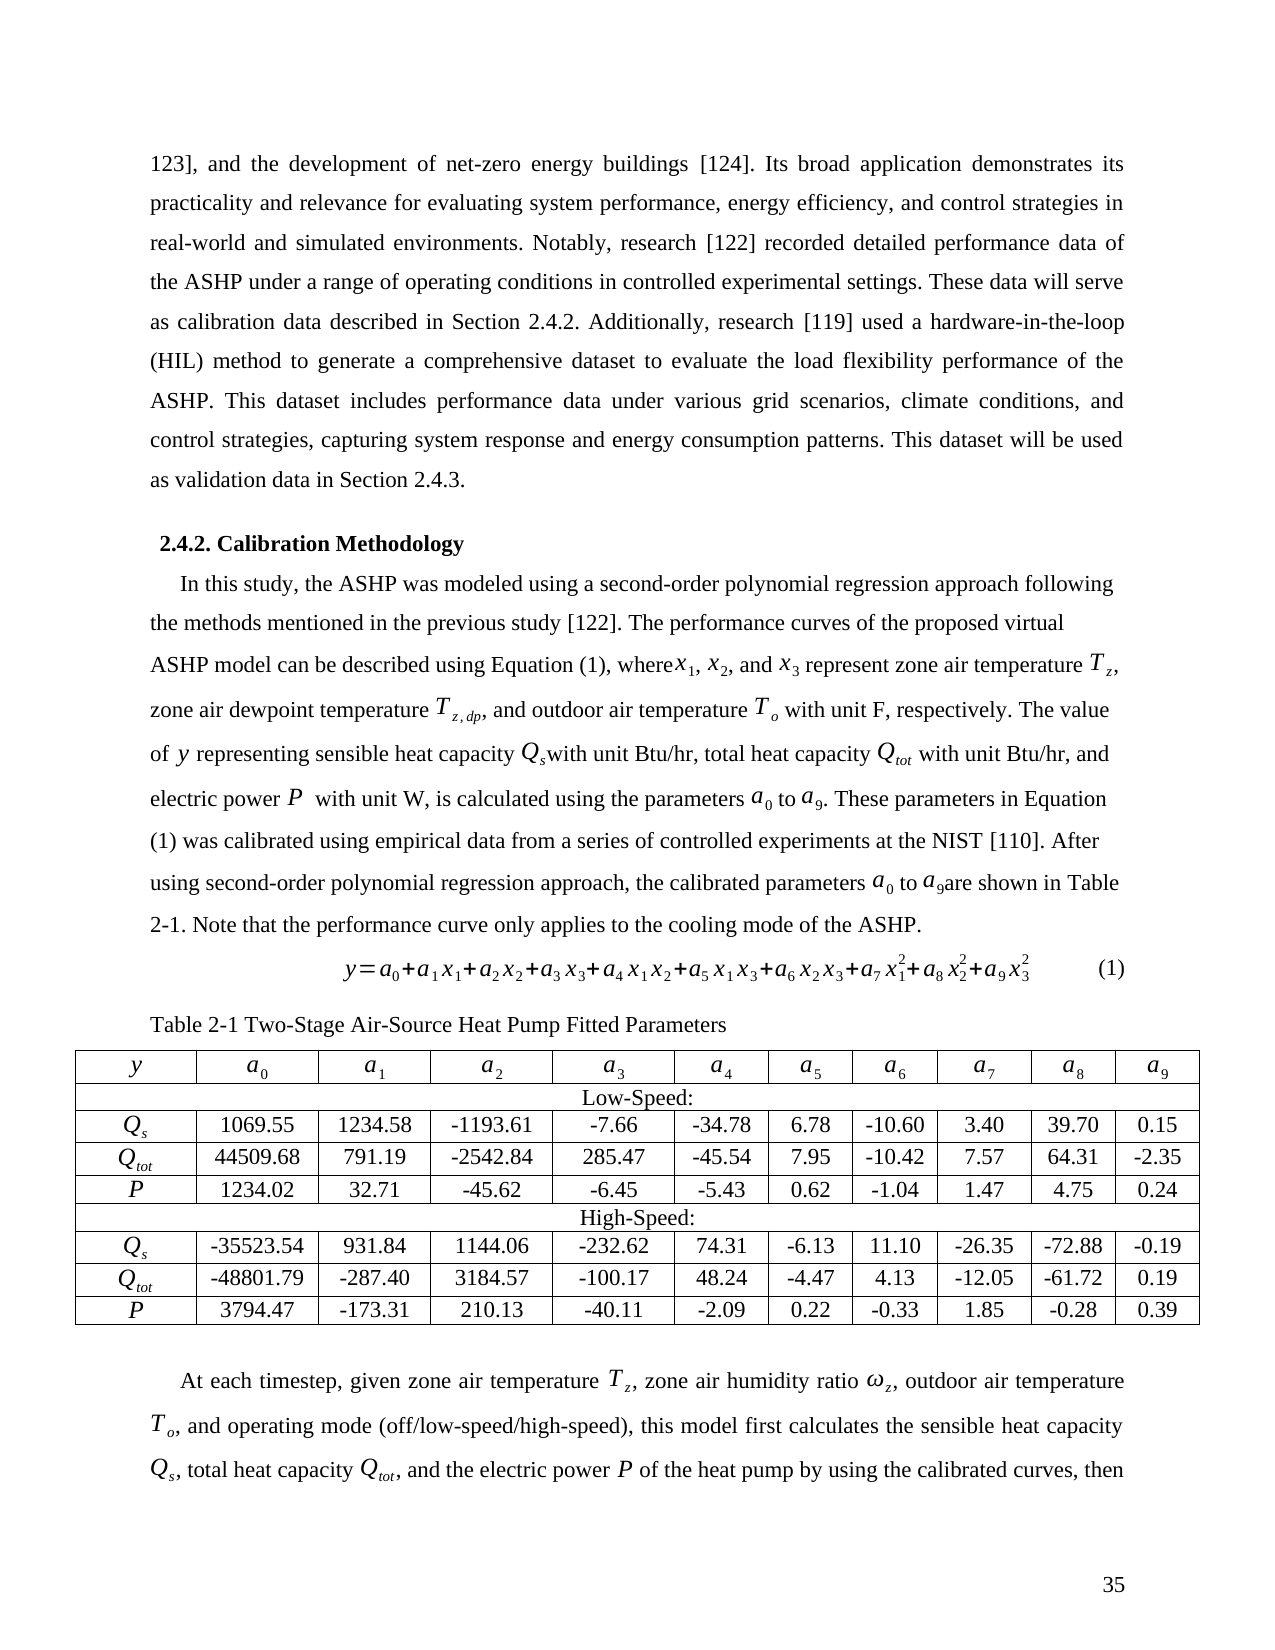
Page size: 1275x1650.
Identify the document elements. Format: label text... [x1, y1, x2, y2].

table_cell -2.35 [1116, 1143, 1199, 1175]
table_cell -10.42 [853, 1143, 937, 1175]
table_header [769, 1051, 852, 1082]
table_cell 1.85 [938, 1297, 1031, 1324]
table_cell -45.54 [675, 1143, 768, 1175]
table_cell -6.45 [553, 1176, 674, 1203]
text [150, 1365, 1125, 1485]
table_cell 931.84 [319, 1232, 430, 1263]
table_header [853, 1051, 937, 1082]
table_cell 3184.57 [431, 1264, 552, 1296]
table_cell 7.57 [938, 1143, 1031, 1175]
table_cell -45.62 [431, 1176, 552, 1203]
table_cell 0.22 [769, 1297, 852, 1324]
table_cell 32.71 [319, 1176, 430, 1203]
table_cell -26.35 [938, 1232, 1031, 1263]
table_cell -34.78 [675, 1111, 768, 1142]
table_cell 39.70 [1032, 1111, 1115, 1142]
table_cell -232.62 [553, 1232, 674, 1263]
table_cell 7.95 [769, 1143, 852, 1175]
table_cell 74.31 [675, 1232, 768, 1263]
table_header [1116, 1051, 1199, 1082]
table_cell Low-Speed: [76, 1084, 1199, 1110]
table_cell 1069.55 [197, 1111, 318, 1142]
table_cell [76, 1111, 196, 1142]
table_cell -0.28 [1032, 1297, 1115, 1324]
table_cell 11.10 [853, 1232, 937, 1263]
table_cell -40.11 [553, 1297, 674, 1324]
table_cell -287.40 [319, 1264, 430, 1296]
table_cell 1234.02 [197, 1176, 318, 1203]
table_cell -1193.61 [431, 1111, 552, 1142]
table_cell 0.39 [1116, 1297, 1199, 1324]
subtitle Calibration Methodology [159, 530, 1125, 557]
table_cell -12.05 [938, 1264, 1031, 1296]
table_cell 210.13 [431, 1297, 552, 1324]
table_cell 64.31 [1032, 1143, 1115, 1175]
table_cell High-Speed: [76, 1204, 1199, 1231]
text In this study, the ASHP was modeled using a second-order polynomial regression approach following the methods mentioned in the previous study [122]. The performance curves of the proposed virtual ASHP model can be described using Equation (1), where, , and represent zone air temperature , zone air dewpoint temperature , and outdoor air temperature with unit F, respectively. The value of representing sensible heat capacity with unit Btu/hr, total heat capacity with unit Btu/hr, and electric power with unit W, is calculated using the parameters to . These parameters in Equation (1) was calibrated using empirical data from a series of controlled experiments at the NIST [110]. After using second-order polynomial regression approach, the calibrated parameters to are shown in Table 2-1. Note that the performance curve only applies to the cooling mode of the ASHP. [150, 570, 1125, 937]
table_cell 0.62 [769, 1176, 852, 1203]
table_cell 285.47 [553, 1143, 674, 1175]
table_cell 0.15 [1116, 1111, 1199, 1142]
table_cell 6.78 [769, 1111, 852, 1142]
table_cell 1234.58 [319, 1111, 430, 1142]
table_header [197, 1051, 318, 1082]
table_cell 0.24 [1116, 1176, 1199, 1203]
table_cell -61.72 [1032, 1264, 1115, 1296]
table_cell -1.04 [853, 1176, 937, 1203]
table_cell -72.88 [1032, 1232, 1115, 1263]
table_cell -10.60 [853, 1111, 937, 1142]
table_cell [76, 1264, 196, 1296]
table_cell -6.13 [769, 1232, 852, 1263]
table_header [675, 1051, 768, 1082]
table_cell -2.09 [675, 1297, 768, 1324]
table_cell -48801.79 [197, 1264, 318, 1296]
table_cell [76, 1143, 196, 1175]
table_cell -35523.54 [197, 1232, 318, 1263]
table_header [553, 1051, 674, 1082]
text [150, 150, 1125, 492]
table_header [319, 1051, 430, 1082]
table_header [76, 1051, 196, 1082]
table_cell 791.19 [319, 1143, 430, 1175]
table_cell 44509.68 [197, 1143, 318, 1175]
table_cell 0.19 [1116, 1264, 1199, 1296]
table_cell -7.66 [553, 1111, 674, 1142]
table_cell -4.47 [769, 1264, 852, 1296]
table_header [938, 1051, 1031, 1082]
table_cell [76, 1297, 196, 1324]
table_cell 4.75 [1032, 1176, 1115, 1203]
table_cell 3.40 [938, 1111, 1031, 1142]
table_cell -0.19 [1116, 1232, 1199, 1263]
table_cell -100.17 [553, 1264, 674, 1296]
table_cell 4.13 [853, 1264, 937, 1296]
table_cell -2542.84 [431, 1143, 552, 1175]
text (1) [150, 950, 1125, 985]
table_cell 1144.06 [431, 1232, 552, 1263]
table_cell [76, 1232, 196, 1263]
table_cell -173.31 [319, 1297, 430, 1324]
table_cell -5.43 [675, 1176, 768, 1203]
table_cell -0.33 [853, 1297, 937, 1324]
table_cell 48.24 [675, 1264, 768, 1296]
table_cell [76, 1176, 196, 1203]
table_header [431, 1051, 552, 1082]
table_cell 1.47 [938, 1176, 1031, 1203]
table_header [1032, 1051, 1115, 1082]
table_cell 3794.47 [197, 1297, 318, 1324]
